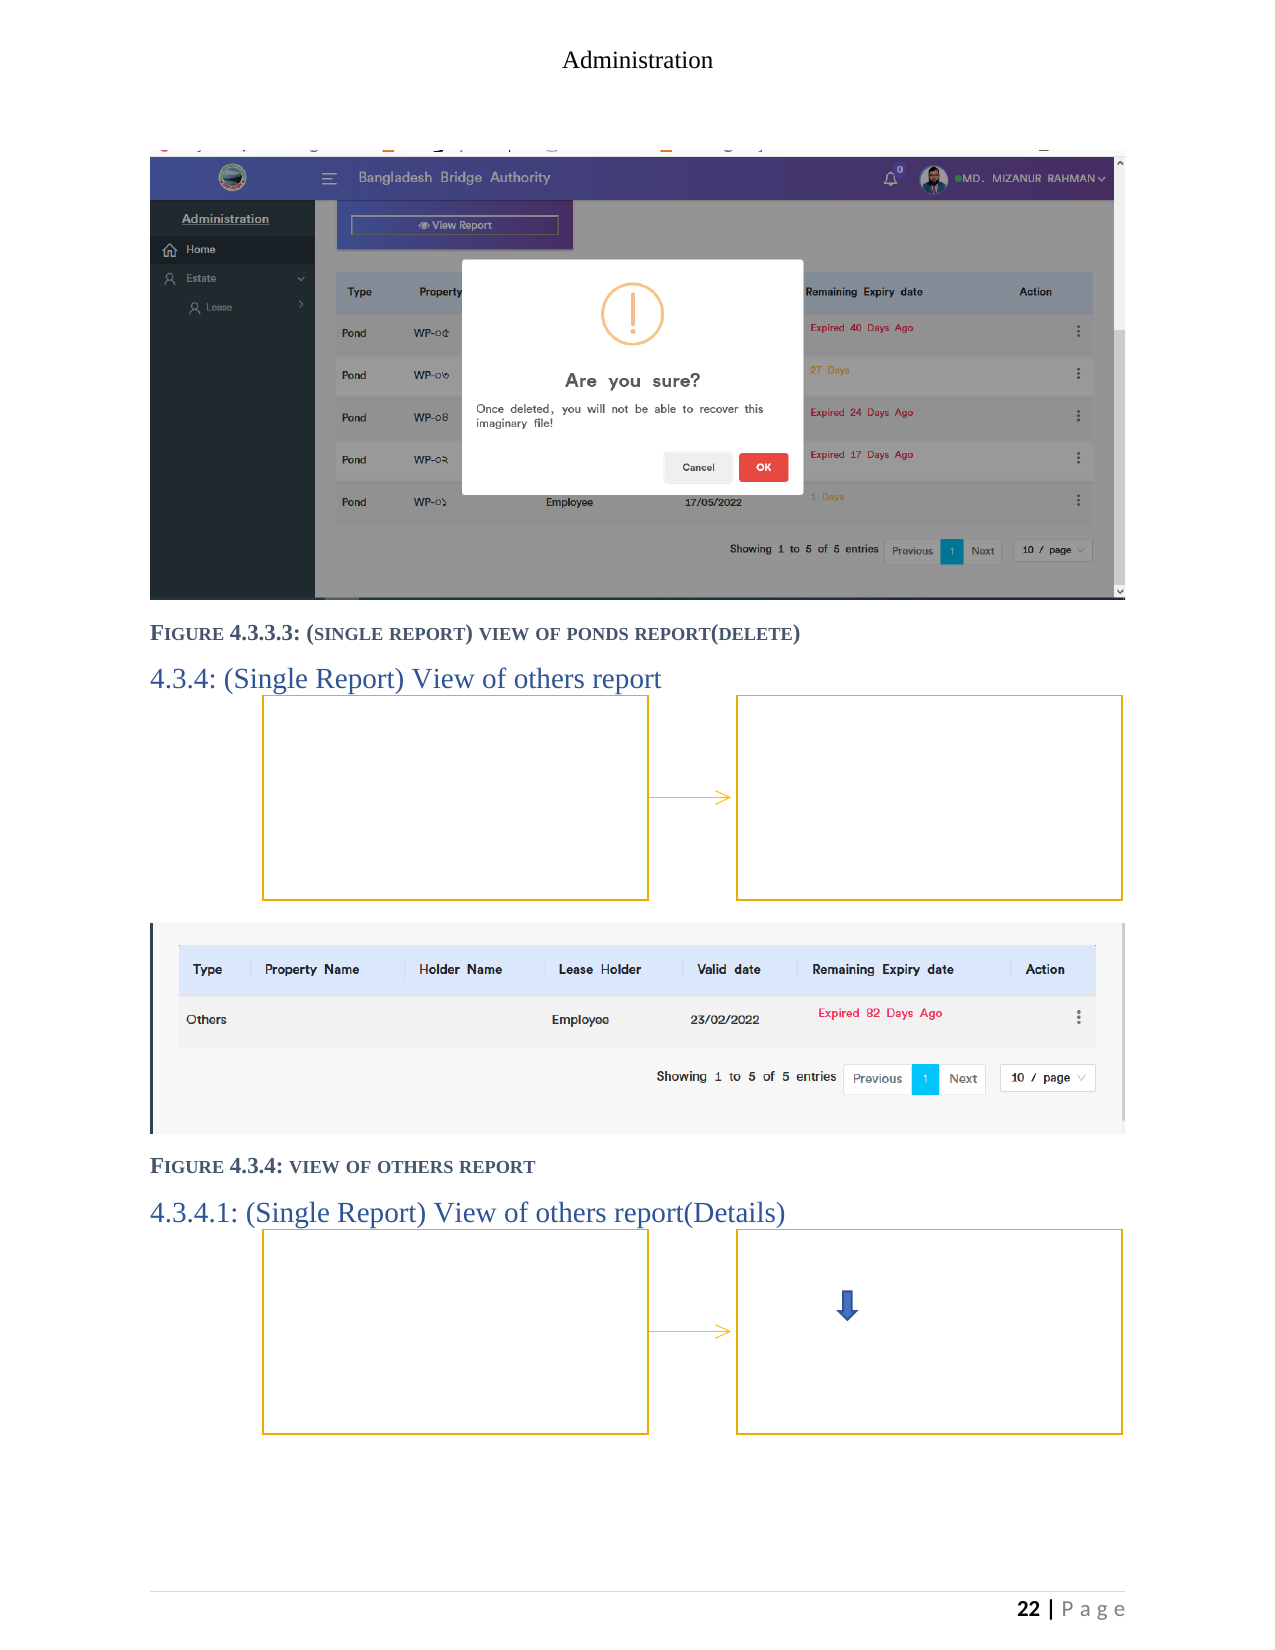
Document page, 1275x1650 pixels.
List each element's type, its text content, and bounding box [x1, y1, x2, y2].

text Figure 4.3.4: view of others report [150, 1152, 1125, 1179]
picture [150, 150, 1125, 600]
picture [150, 923, 1125, 1134]
subtitle 4.3.4.1: (Single Report) View of others report(Details) [150, 1196, 1125, 1229]
subtitle 4.3.4: (Single Report) View of others report [150, 662, 1125, 695]
text Figure 4.3.3.3: (single report) view of ponds report(delete) [150, 618, 1125, 645]
